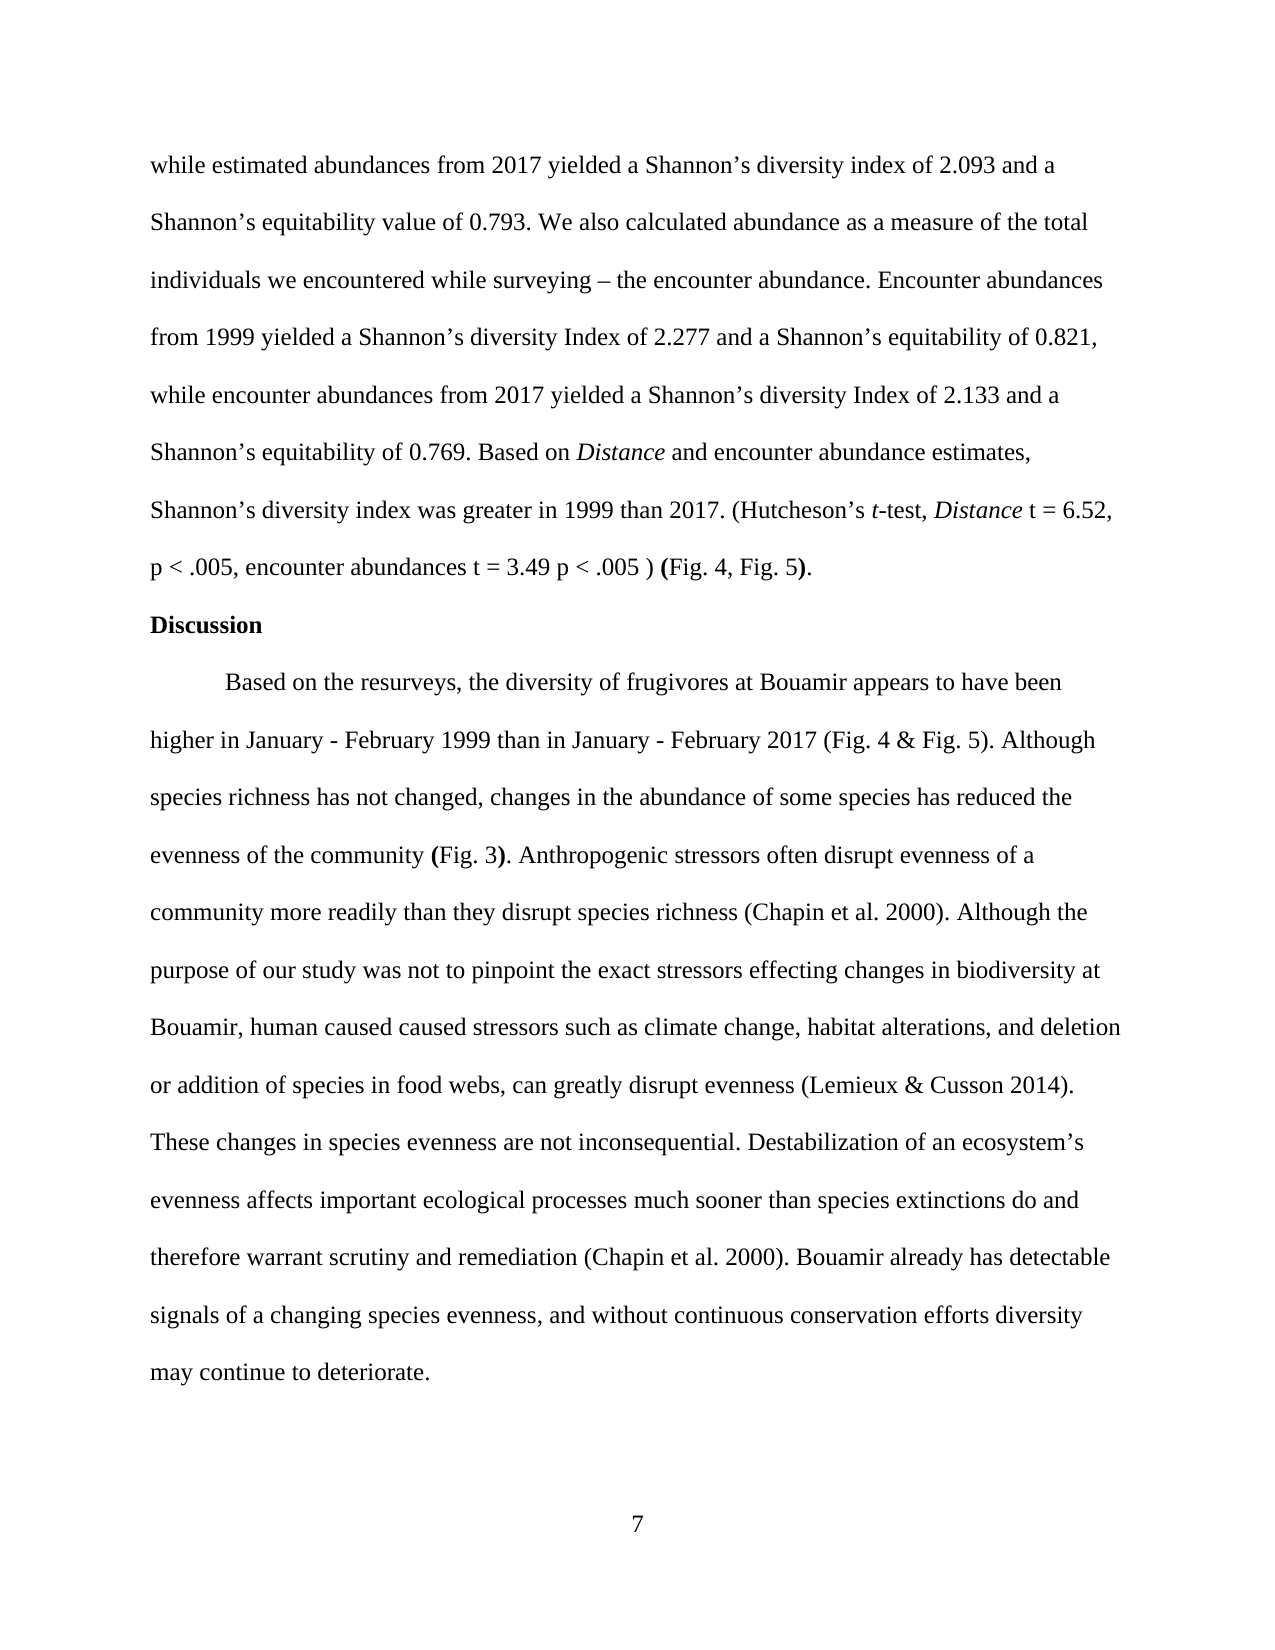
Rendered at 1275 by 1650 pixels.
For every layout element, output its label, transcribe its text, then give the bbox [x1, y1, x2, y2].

text Based on the resurveys, the diversity of frugivores at Bouamir appears to have been higher in January - February 1999 than in January - February 2017 (Fig. 4 & Fig. 5). Although species richness has not changed, changes in the abundance of some species has reduced the evenness of the community (Fig. 3). Anthropogenic stressors often disrupt evenness of a community more readily than they disrupt species richness (Chapin et al. 2000). Although the purpose of our study was not to pinpoint the exact stressors effecting changes in biodiversity at Bouamir, human caused caused stressors such as climate change, habitat alterations, and deletion or addition of species in food webs, can greatly disrupt evenness (Lemieux & Cusson 2014). These changes in species evenness are not inconsequential. Destabilization of an ecosystem’s evenness affects important ecological processes much sooner than species extinctions do and therefore warrant scrutiny and remediation (Chapin et al. 2000). Bouamir already has detectable signals of a changing species evenness, and without continuous conservation efforts diversity may continue to deteriorate. [150, 667, 1125, 1386]
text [150, 150, 1125, 581]
text Discussion [150, 610, 1125, 639]
